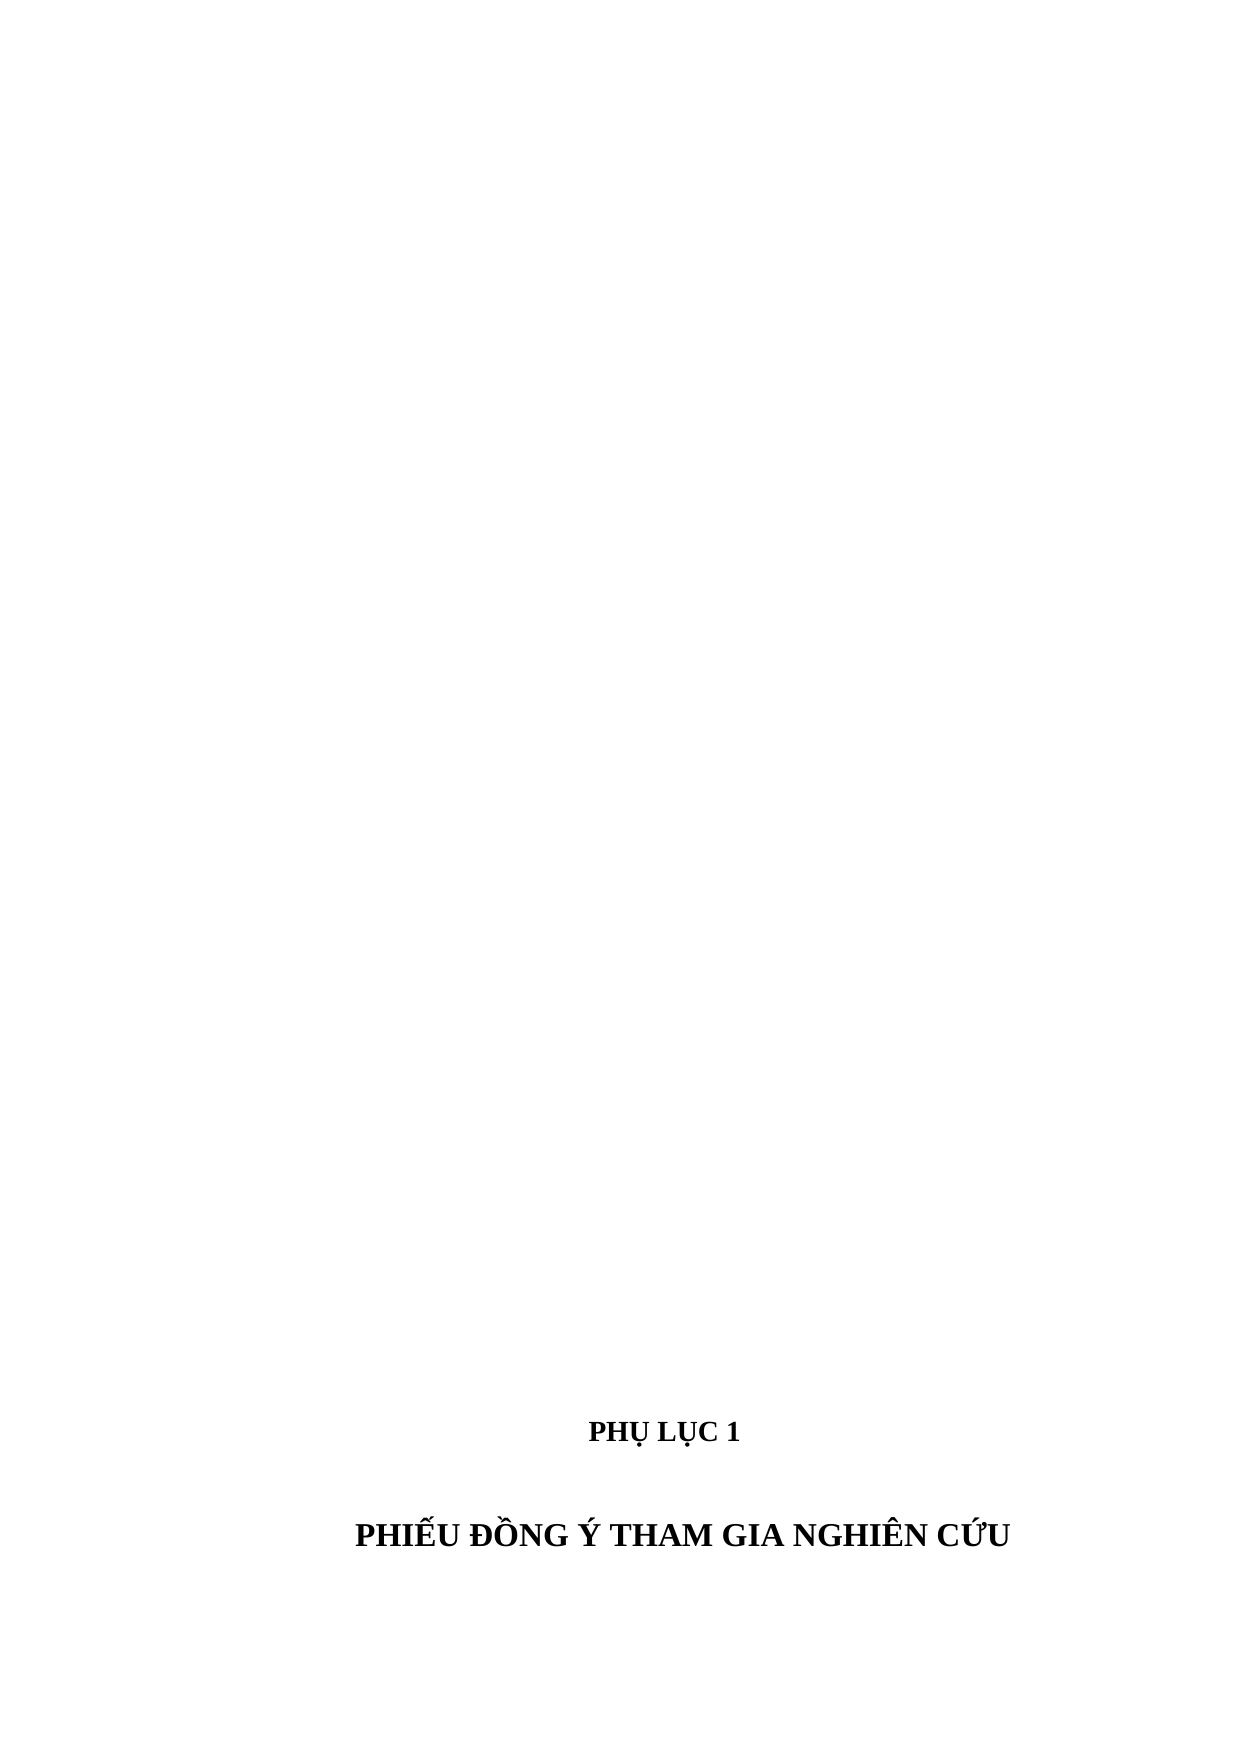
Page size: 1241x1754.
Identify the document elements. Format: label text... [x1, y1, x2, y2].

text PHỤ LỤC 1 [207, 1414, 1122, 1448]
text PHIẾU ĐỒNG Ý THAM GIA NGHIÊN CỨU [207, 1515, 1122, 1553]
